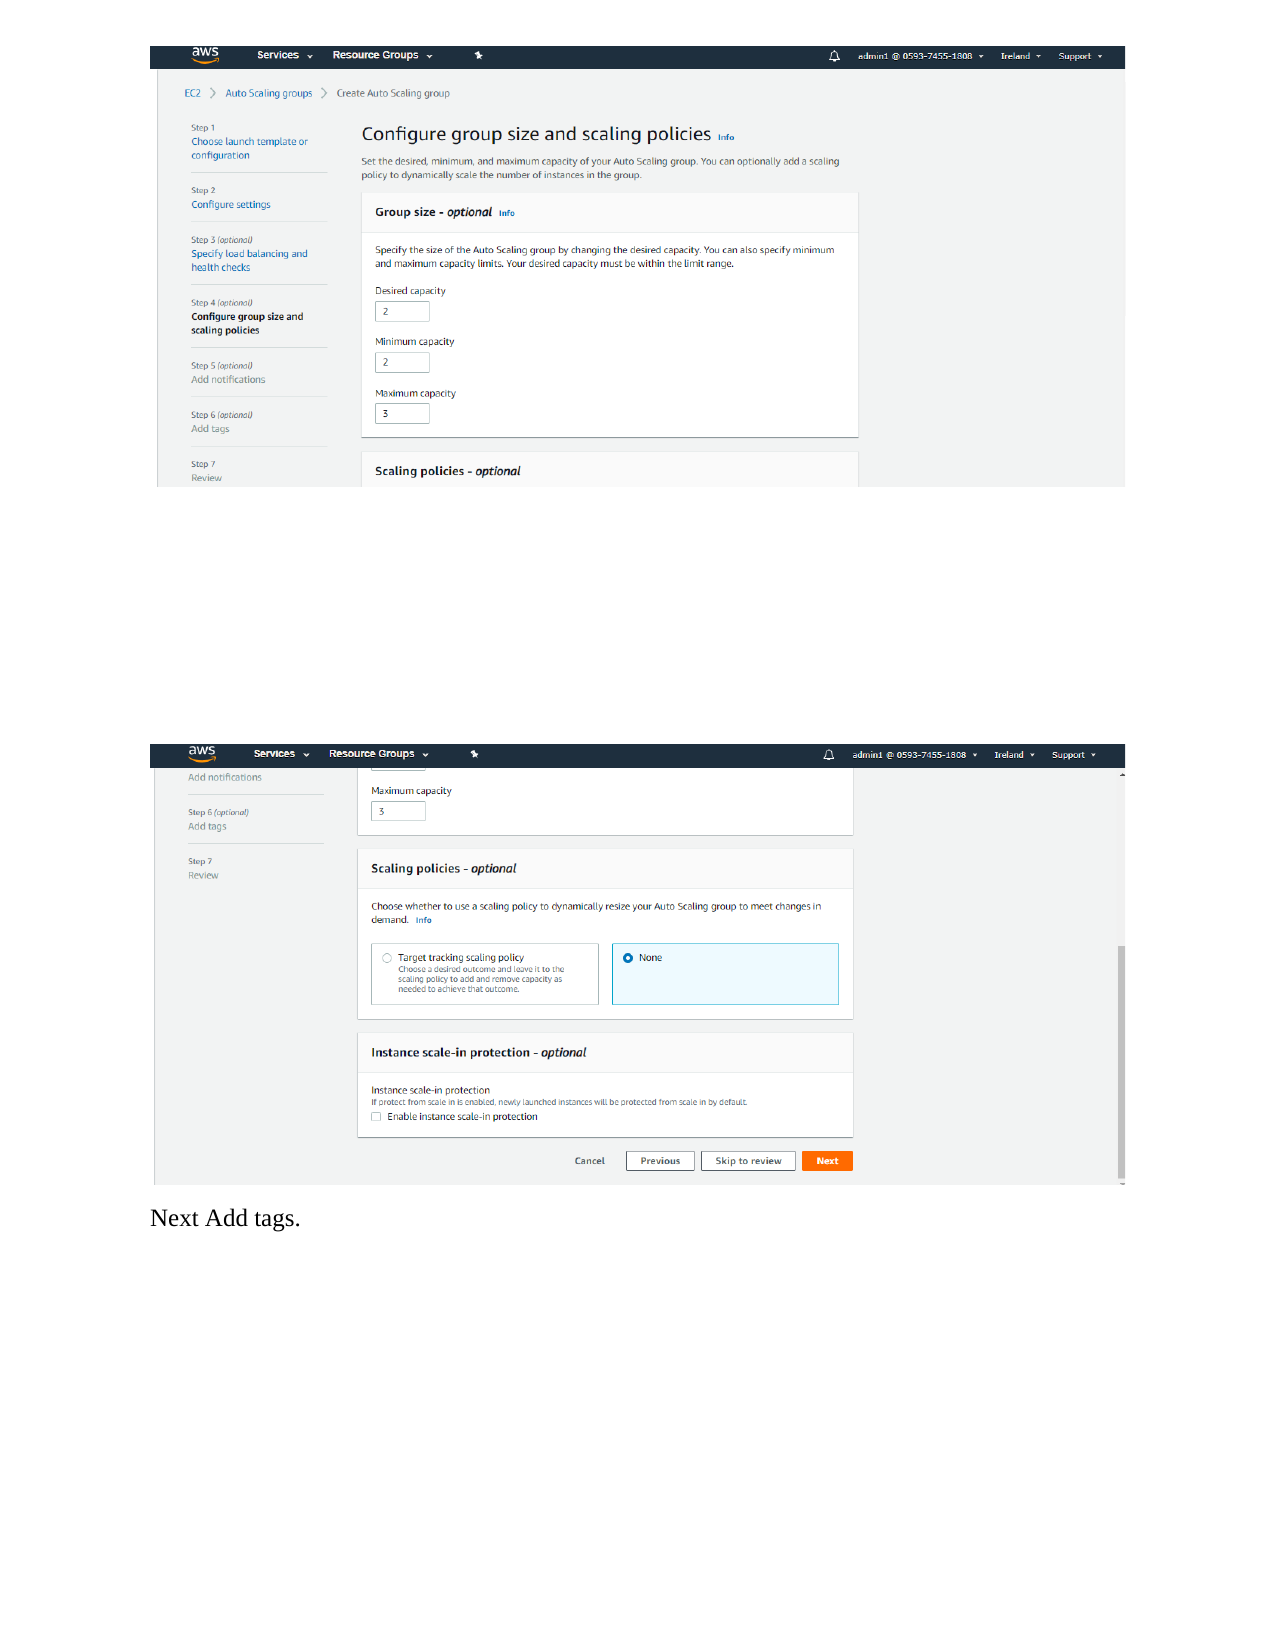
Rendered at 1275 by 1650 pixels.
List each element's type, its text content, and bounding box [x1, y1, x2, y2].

picture [150, 744, 1125, 1185]
text Next Add tags. [150, 1203, 1125, 1232]
picture [150, 46, 1125, 487]
